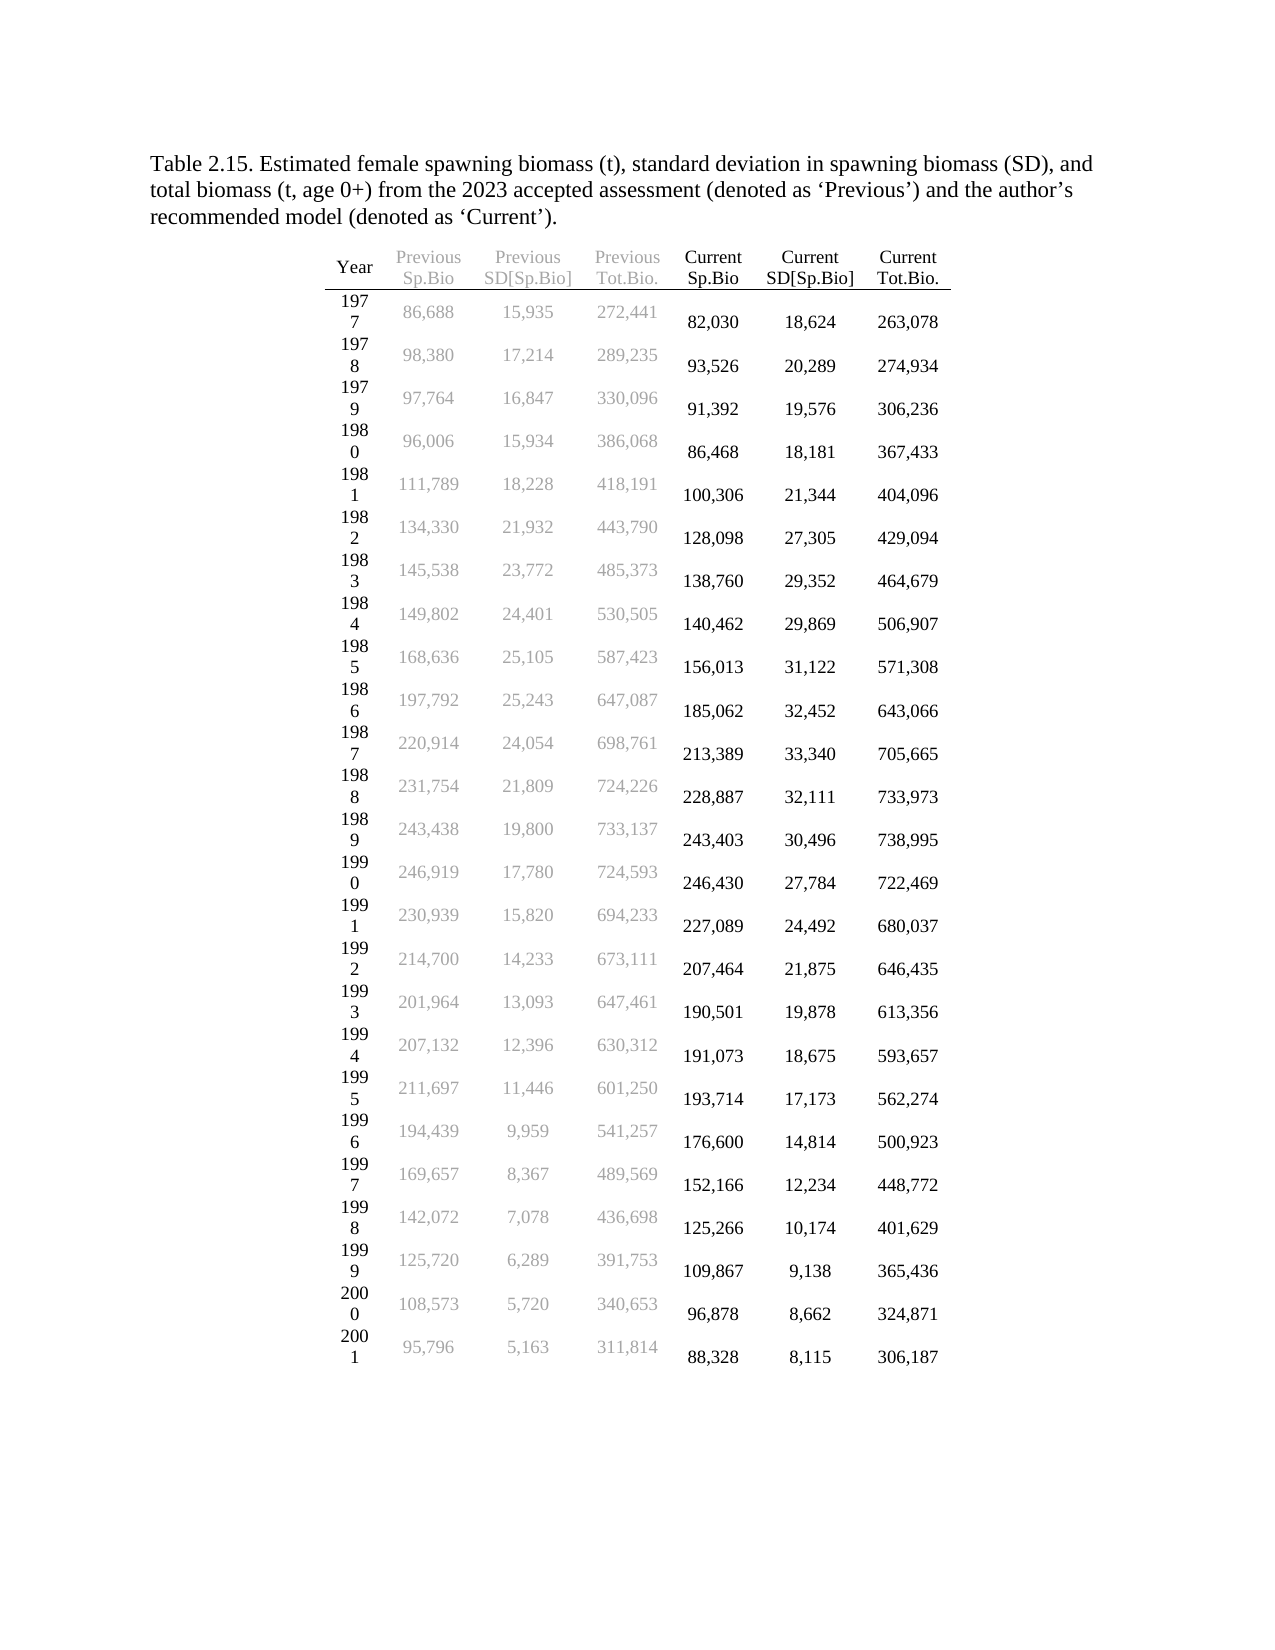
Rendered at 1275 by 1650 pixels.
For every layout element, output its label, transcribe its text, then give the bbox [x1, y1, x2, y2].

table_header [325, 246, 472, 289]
subtitle Table 2.15. Estimated female spawning biomass (t), standard deviation in spawning biomass (SD), and total biomass (t, age 0+) from the 2023 accepted assessment (denoted as ‘Previous’) and the author’s recommended model (denoted as ‘Current’). [150, 150, 1125, 229]
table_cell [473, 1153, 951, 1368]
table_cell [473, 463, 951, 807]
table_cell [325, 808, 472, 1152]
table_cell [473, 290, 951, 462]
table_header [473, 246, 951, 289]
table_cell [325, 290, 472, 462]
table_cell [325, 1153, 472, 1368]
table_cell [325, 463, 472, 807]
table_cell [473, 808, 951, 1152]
